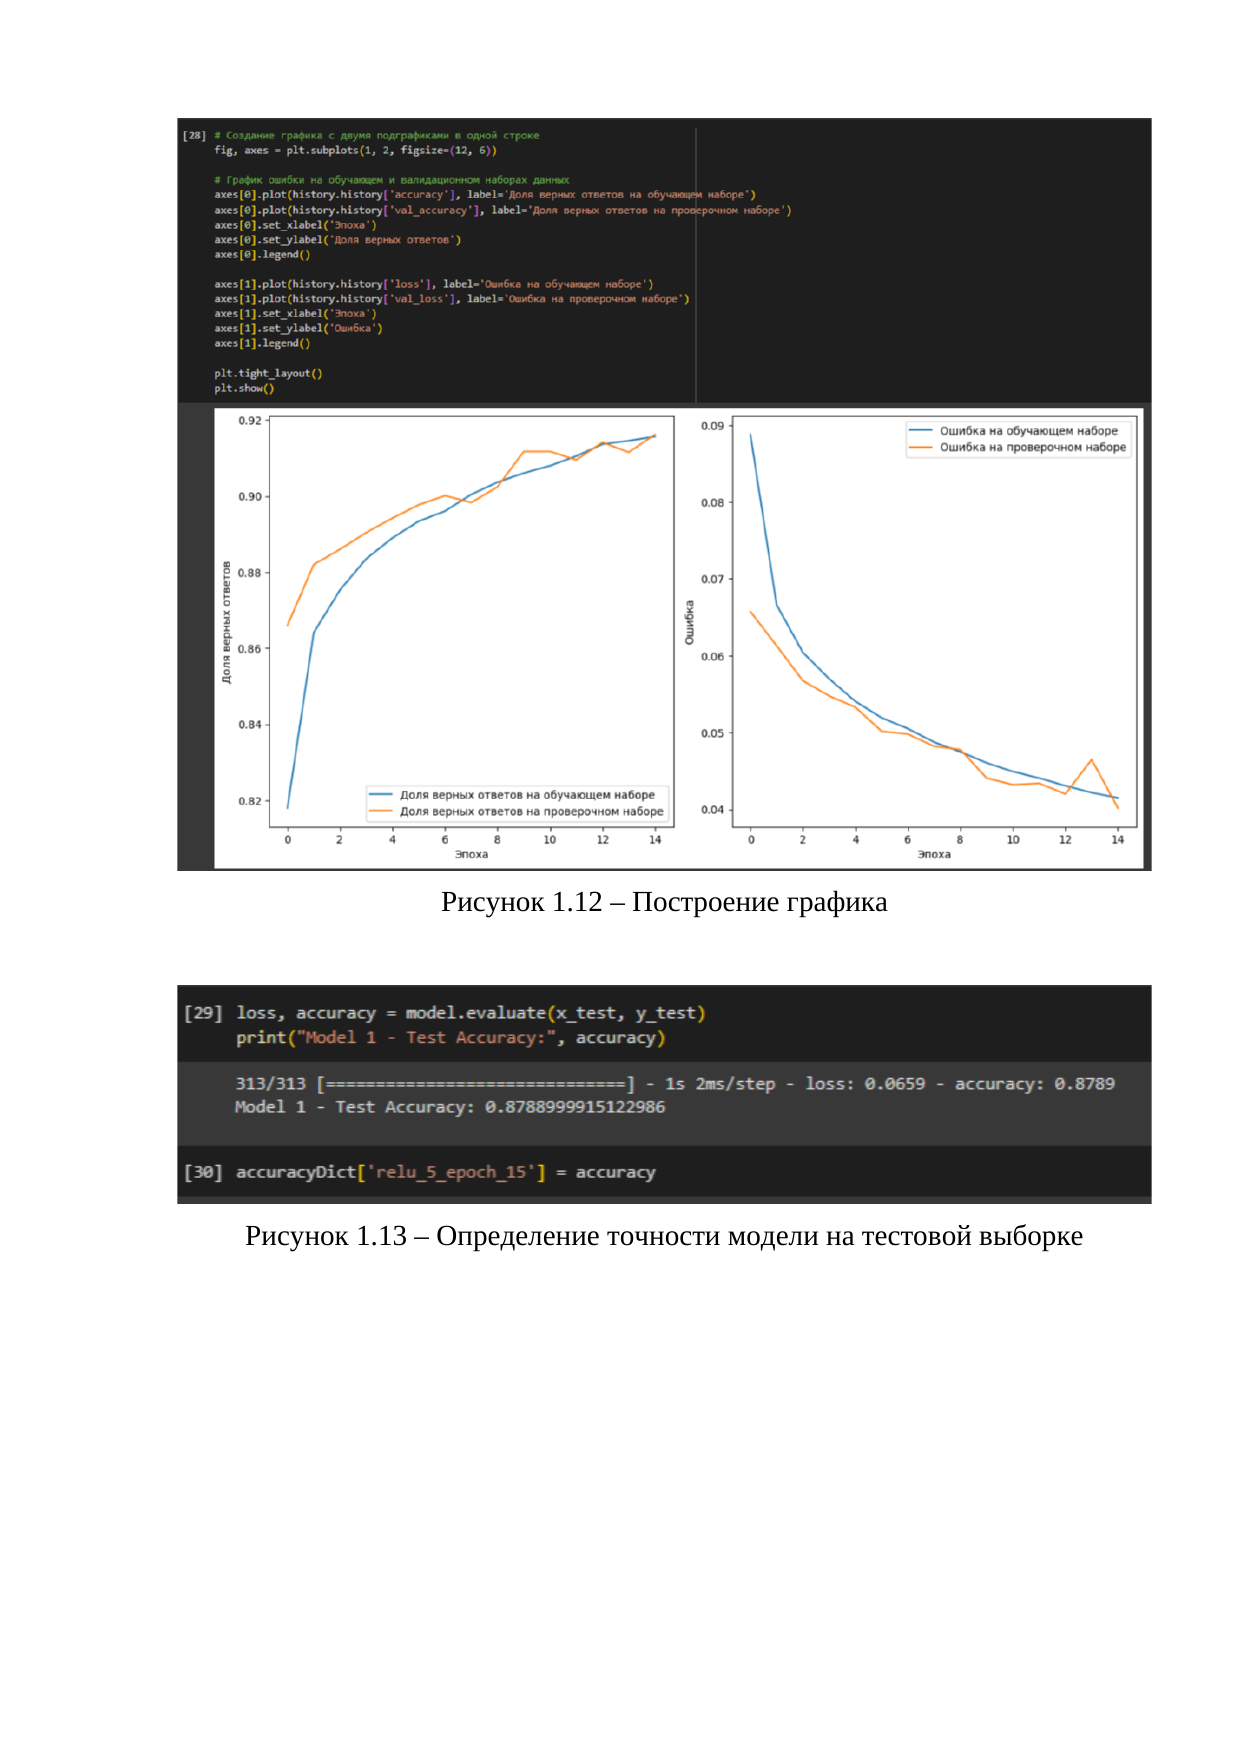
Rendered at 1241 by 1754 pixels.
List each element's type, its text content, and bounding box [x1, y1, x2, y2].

text Рисунок 1.13 – Определение точности модели на тестовой выборке [177, 1218, 1152, 1252]
text Рисунок 1.12 – Построение графика [177, 884, 1152, 918]
picture [177, 985, 1152, 1204]
picture [177, 118, 1152, 871]
